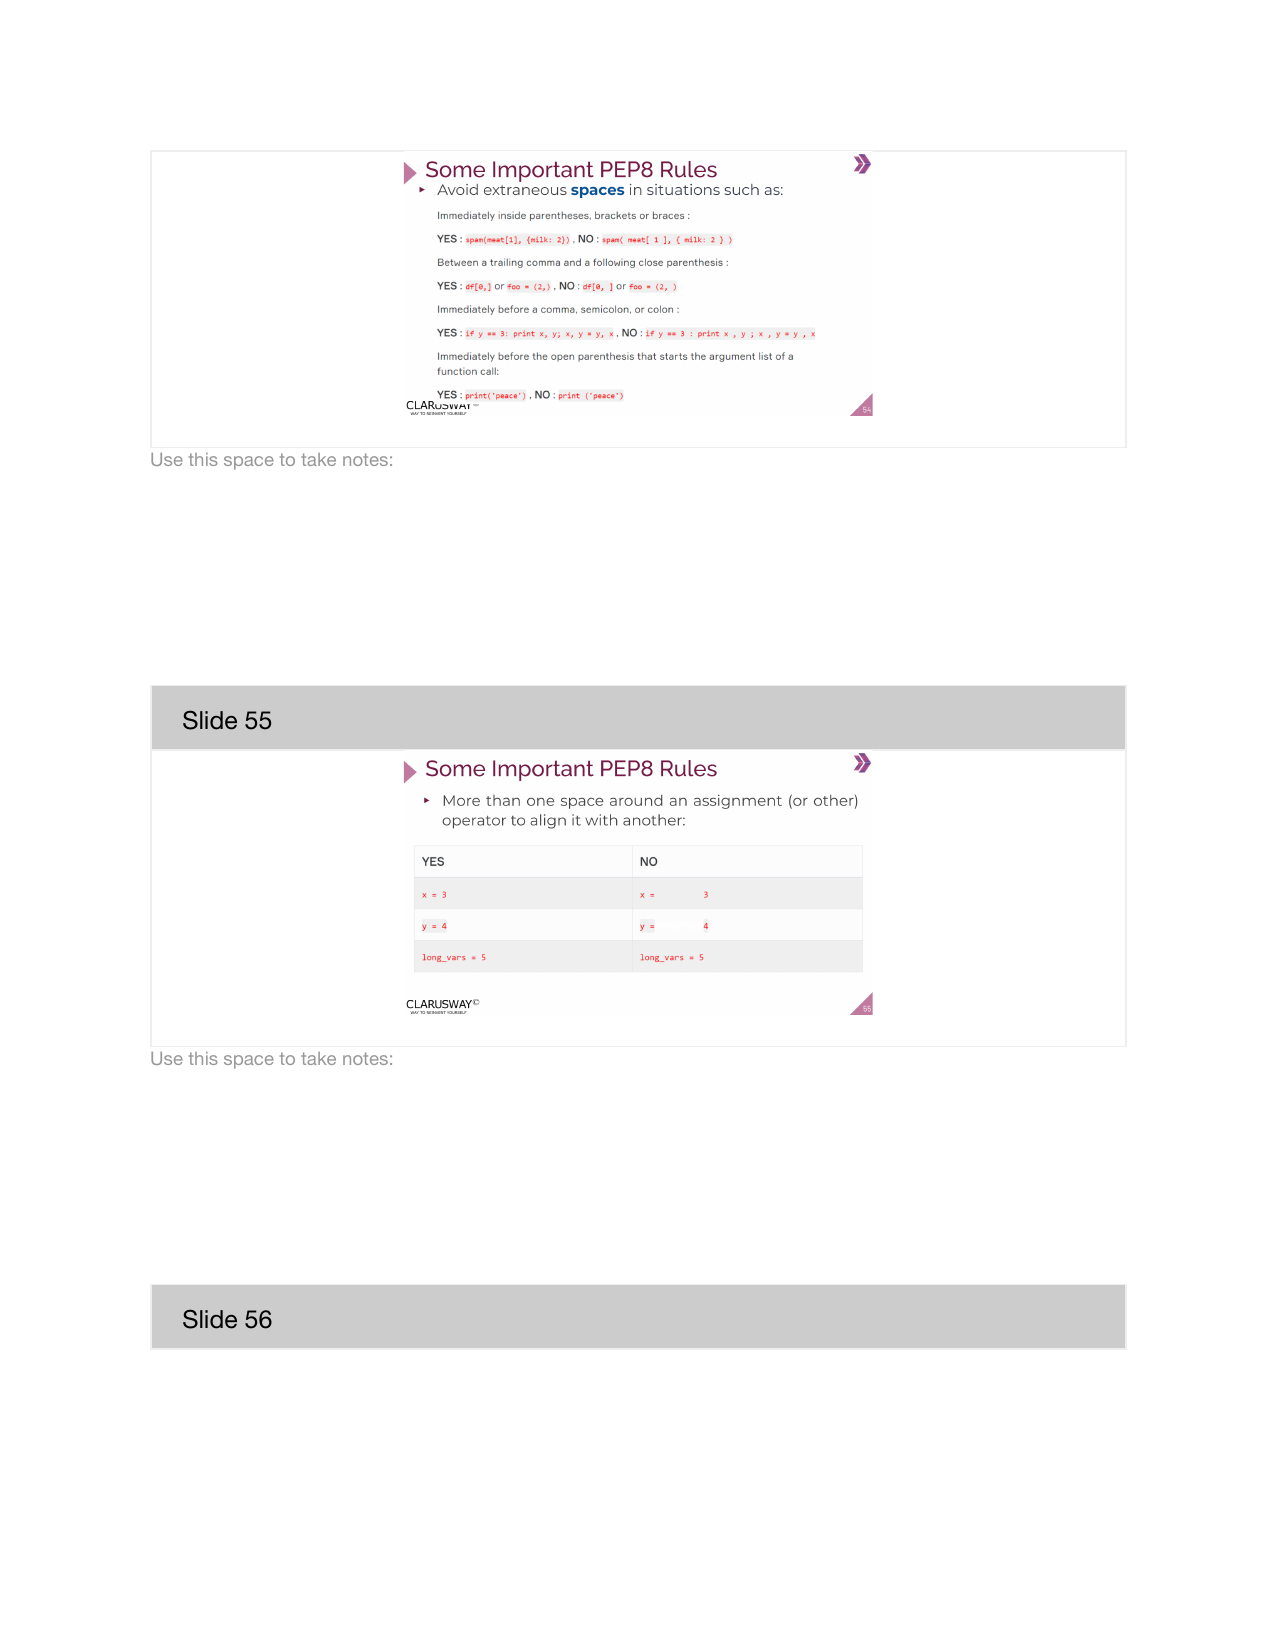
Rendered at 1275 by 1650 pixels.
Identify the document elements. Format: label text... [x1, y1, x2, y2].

picture [403, 750, 873, 1015]
table_header Slide 56 [152, 1285, 1125, 1348]
text Use this space to take notes: [150, 448, 1125, 472]
table_header Slide 55 [152, 686, 1125, 749]
text Use this space to take notes: [150, 1047, 1125, 1071]
table_cell [152, 152, 1125, 447]
picture [403, 151, 873, 416]
table_cell [152, 751, 1125, 1046]
